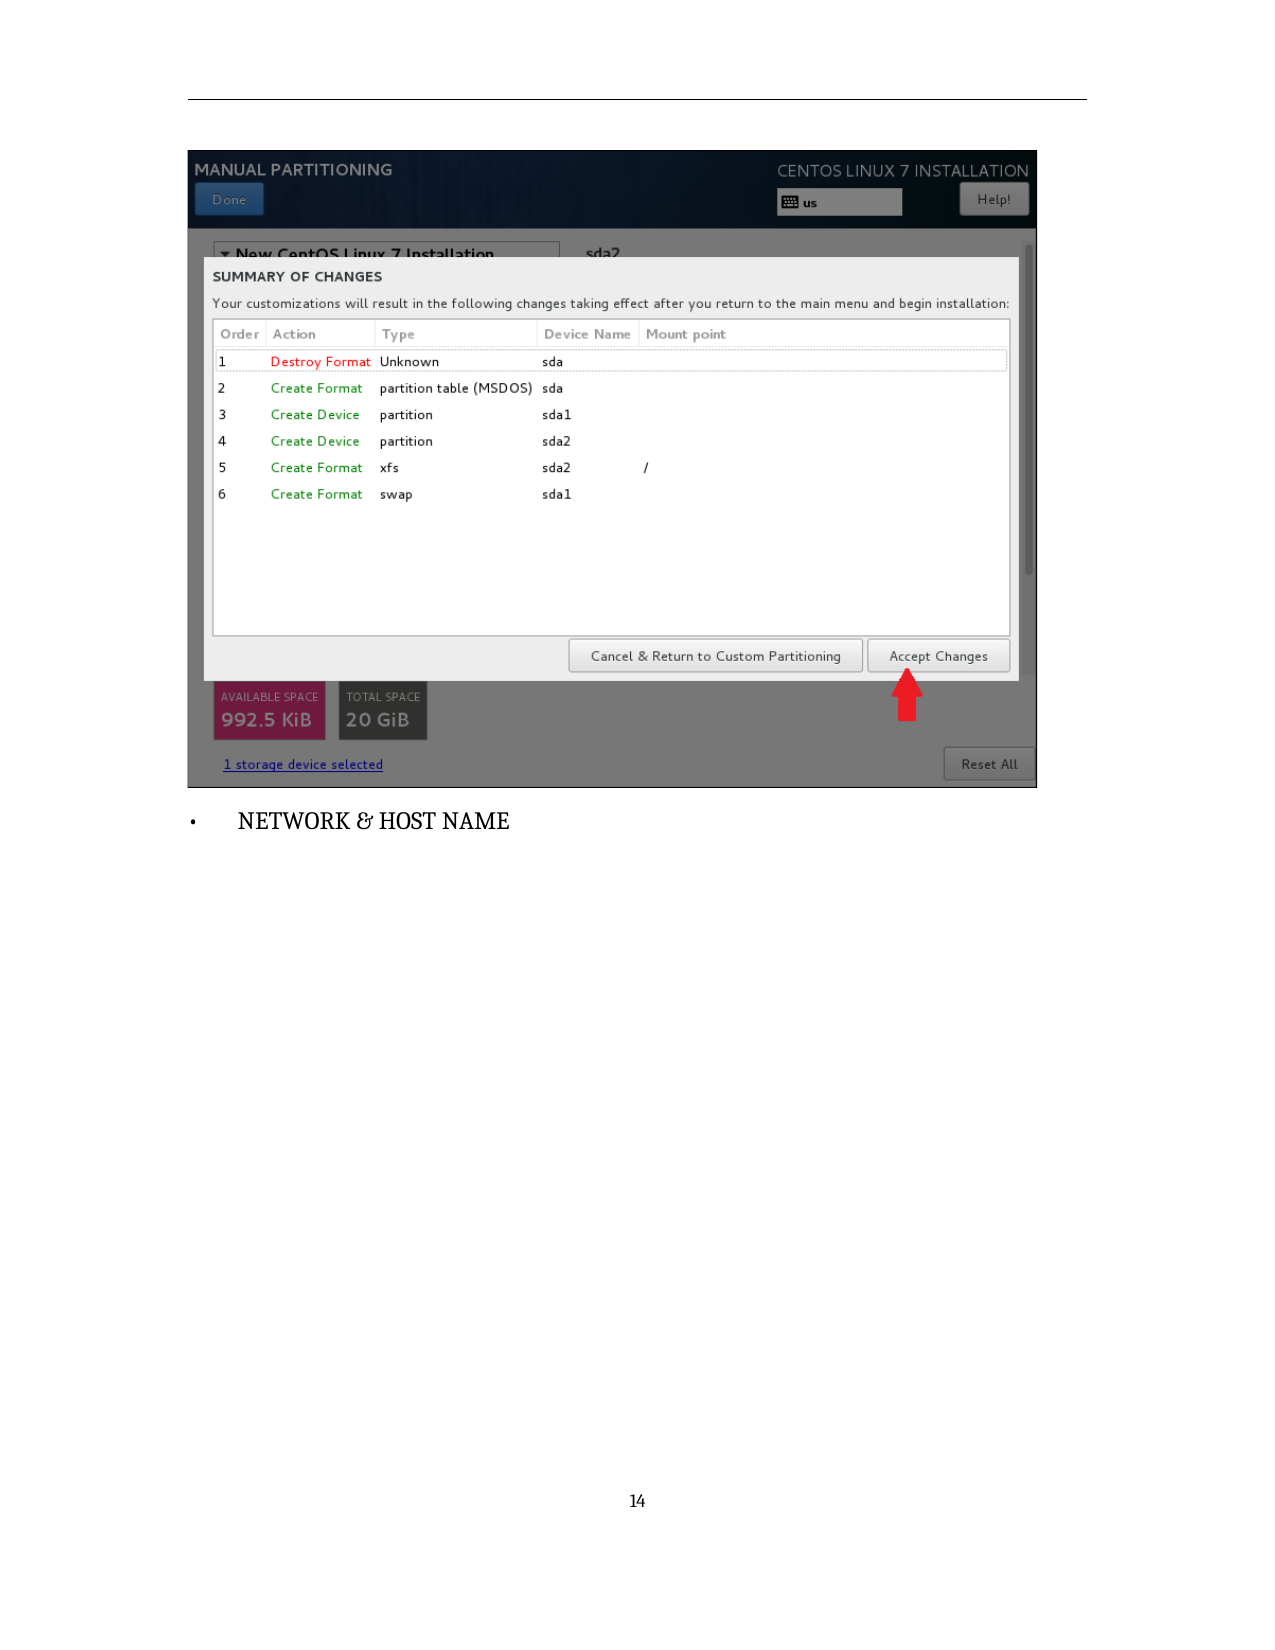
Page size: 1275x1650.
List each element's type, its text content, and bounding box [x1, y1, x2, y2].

picture [187, 150, 1038, 788]
list NETWORK & HOST NAME [187, 807, 1087, 836]
